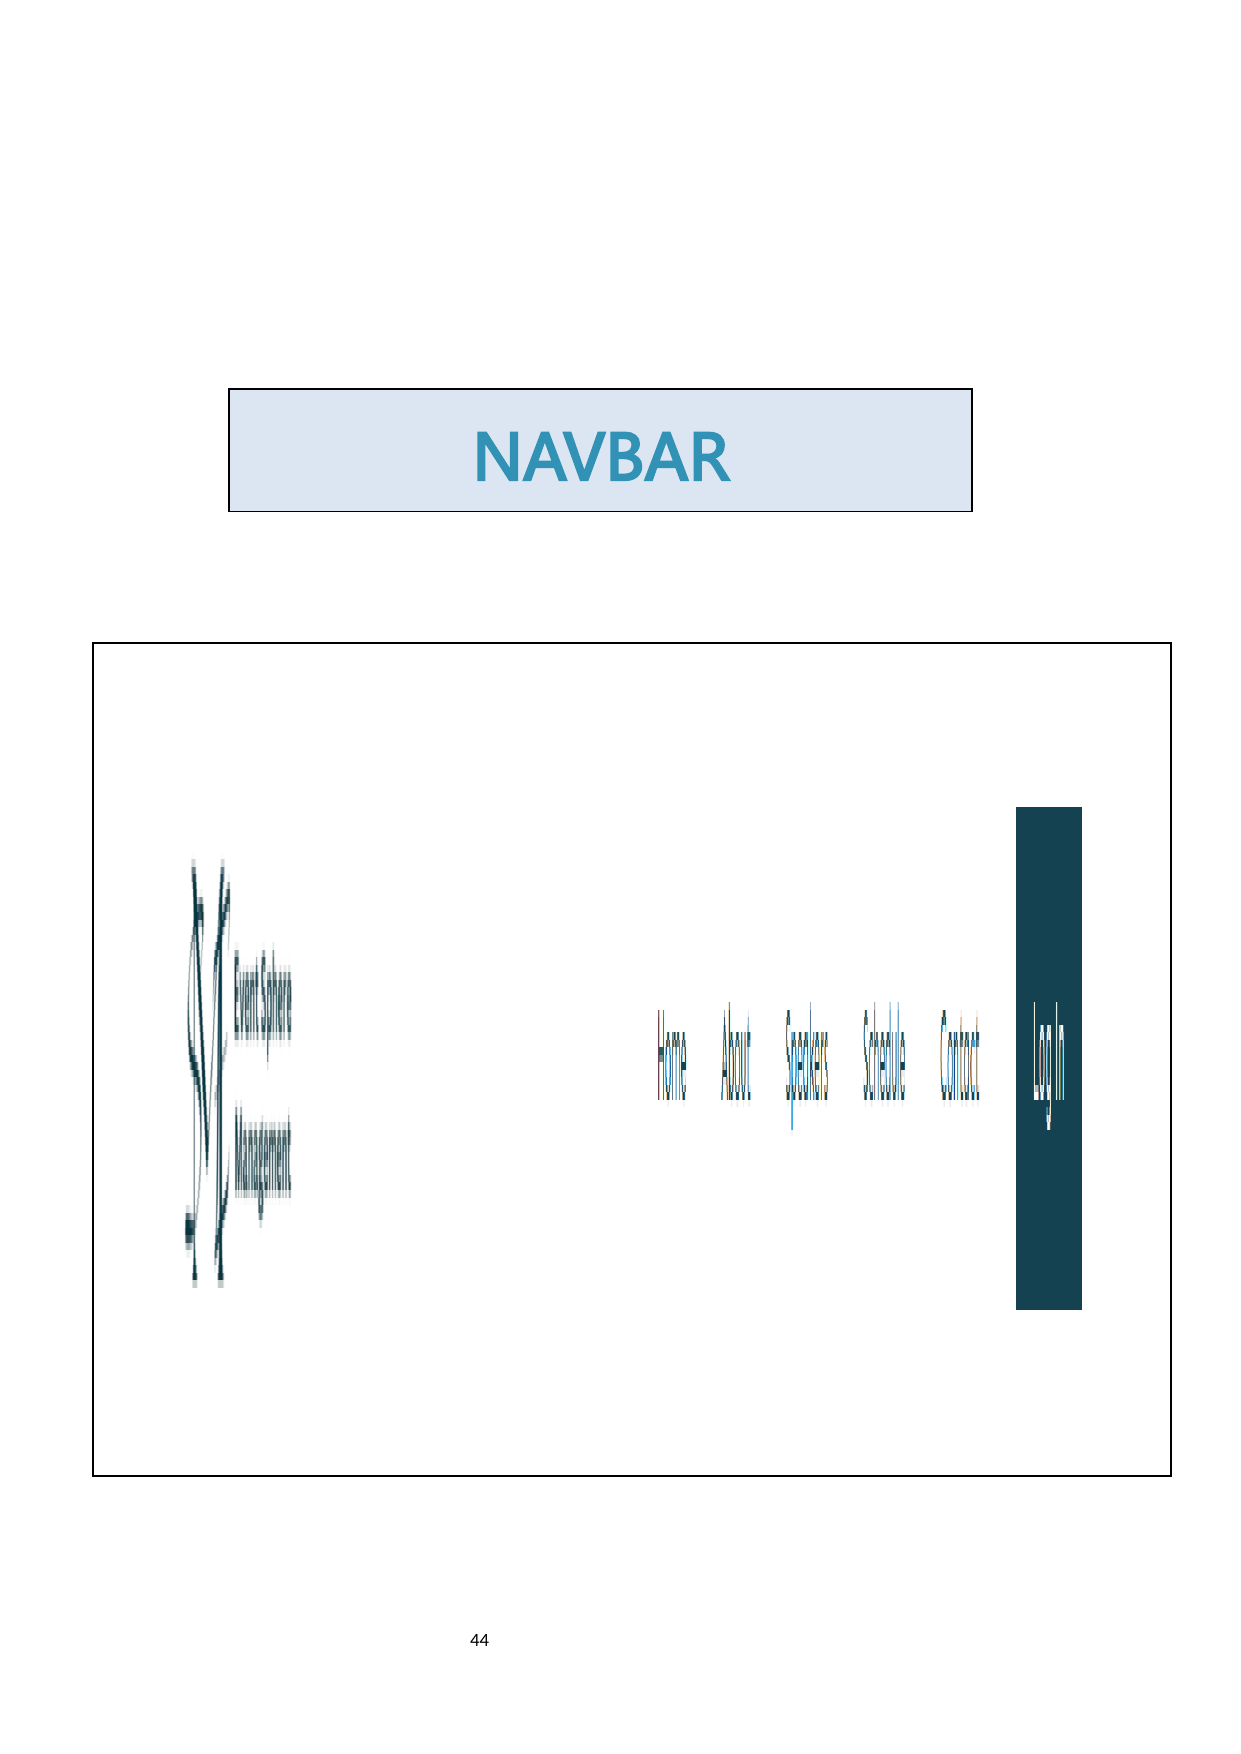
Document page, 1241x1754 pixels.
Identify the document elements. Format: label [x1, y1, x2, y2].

picture [94, 644, 1170, 1475]
